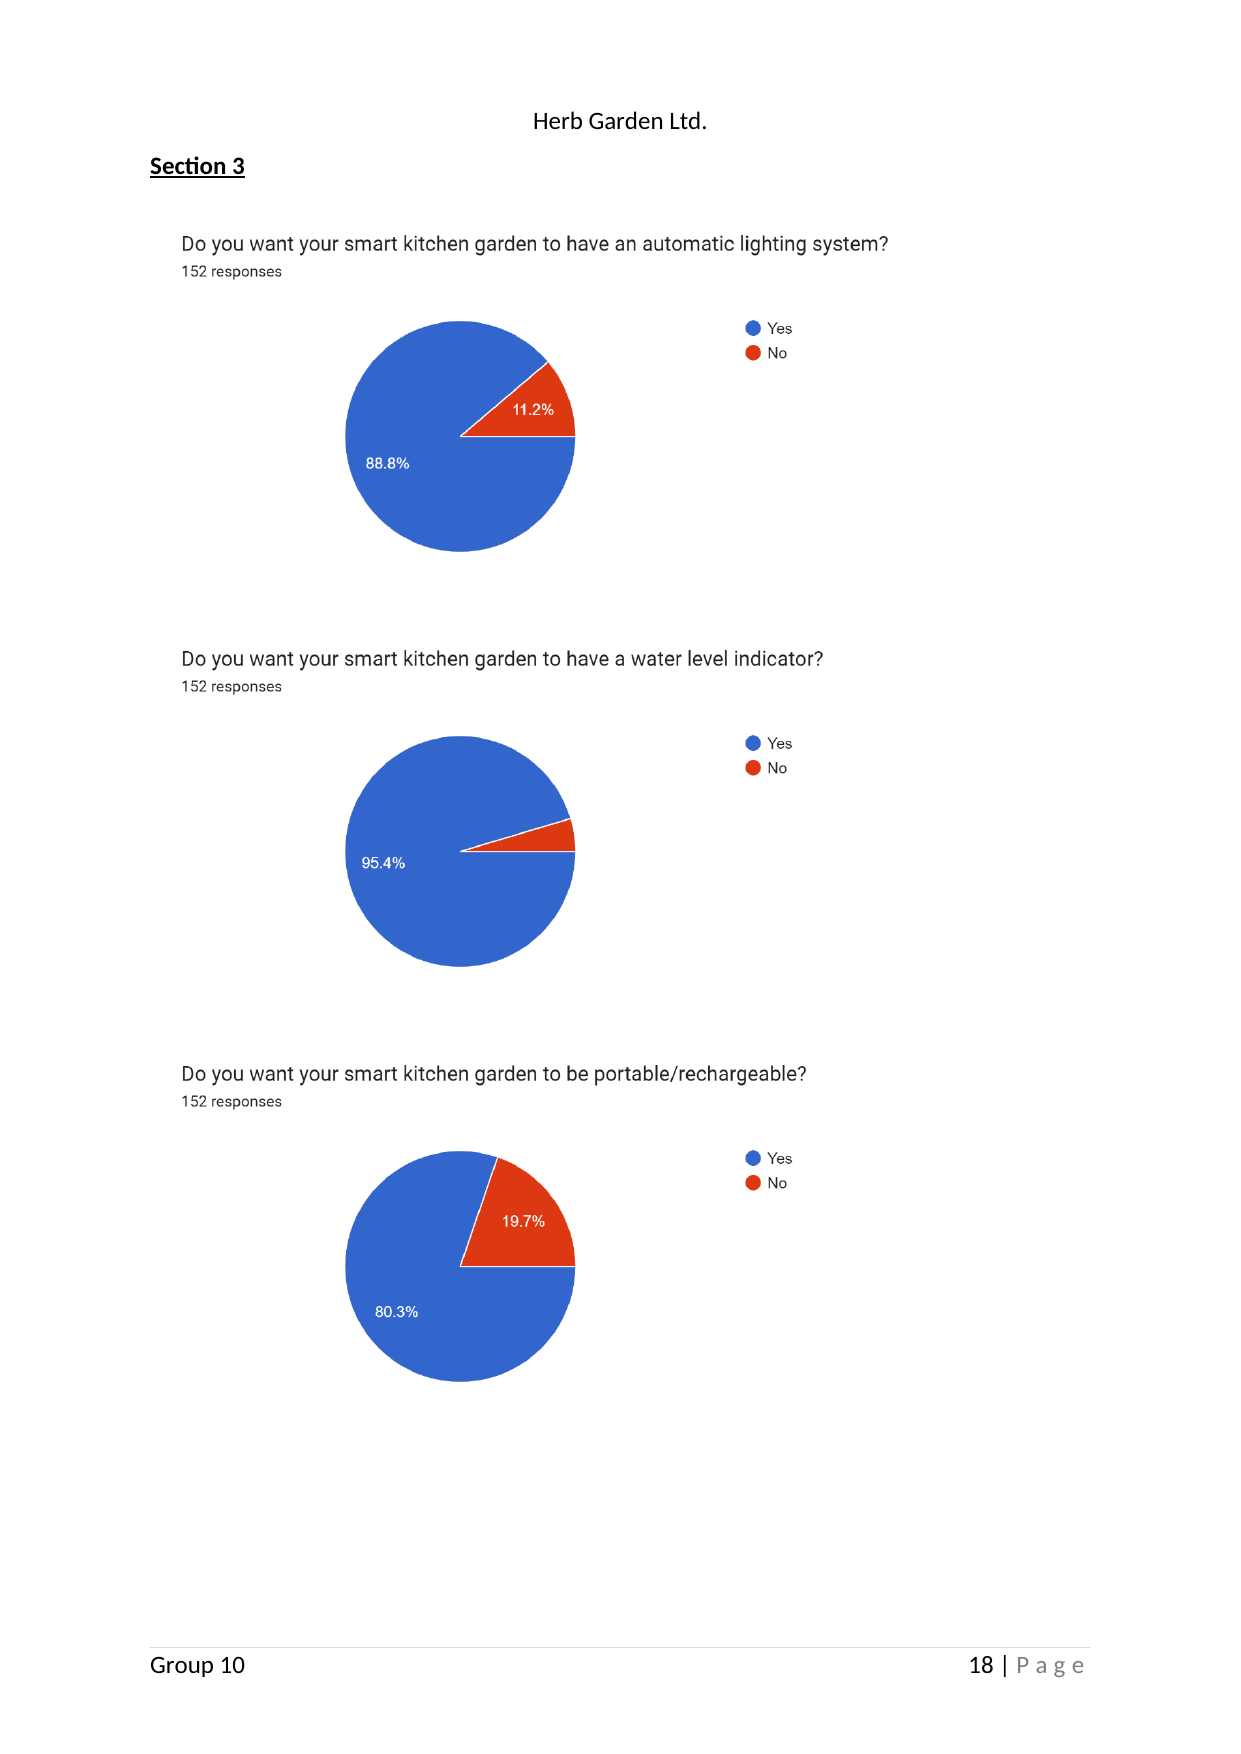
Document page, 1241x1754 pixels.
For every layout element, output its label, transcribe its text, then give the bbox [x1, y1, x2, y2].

picture [150, 1029, 1091, 1426]
picture [150, 614, 1091, 1011]
text Section 3 [150, 150, 1090, 181]
picture [150, 199, 1091, 596]
